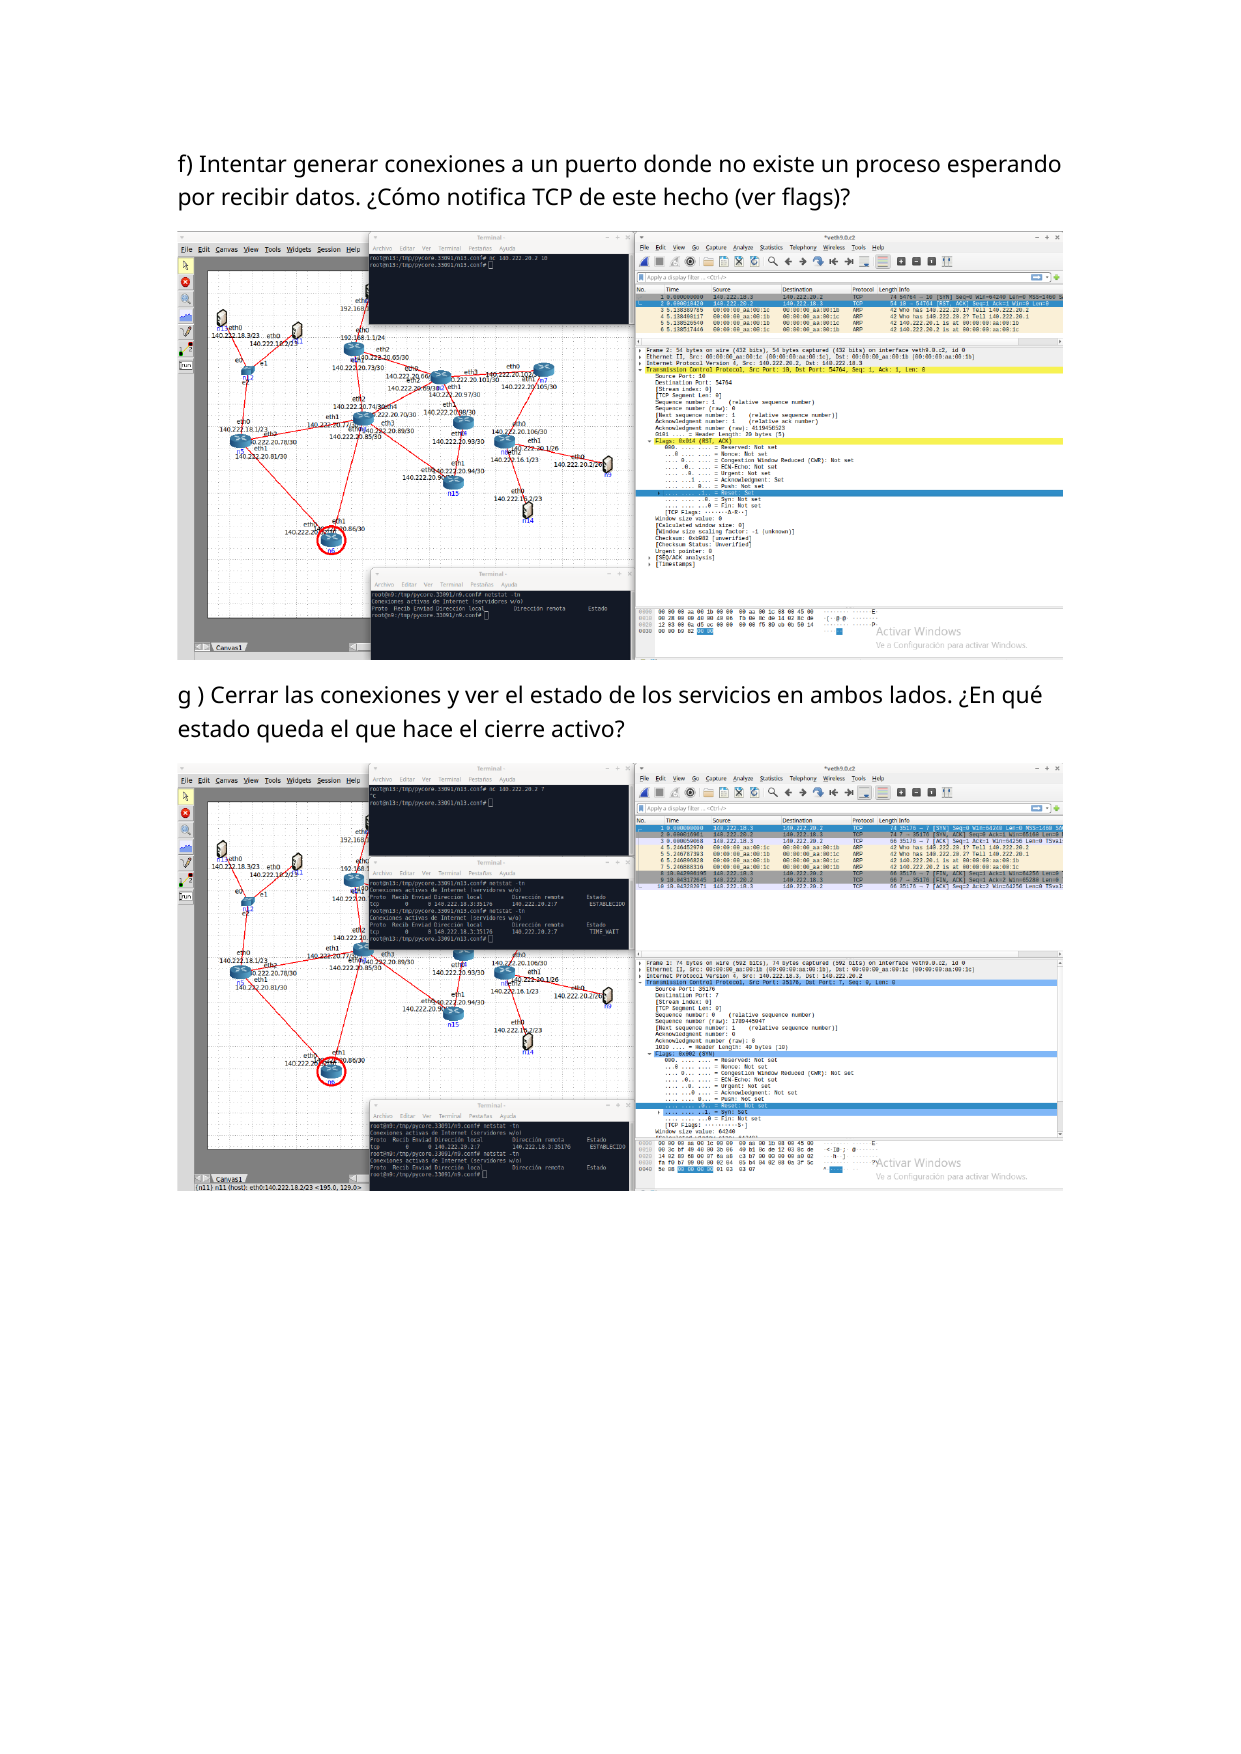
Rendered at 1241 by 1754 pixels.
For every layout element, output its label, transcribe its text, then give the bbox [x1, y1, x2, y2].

text g ) Cerrar las conexiones y ver el estado de los servicios en ambos lados. ¿En qué estado queda el que hace el cierre activo? [177, 679, 1063, 744]
picture [177, 763, 1063, 1191]
picture [177, 231, 1063, 660]
text f) Intentar generar conexiones a un puerto donde no existe un proceso esperando por recibir datos. ¿Cómo notifica TCP de este hecho (ver flags)? [177, 148, 1063, 213]
